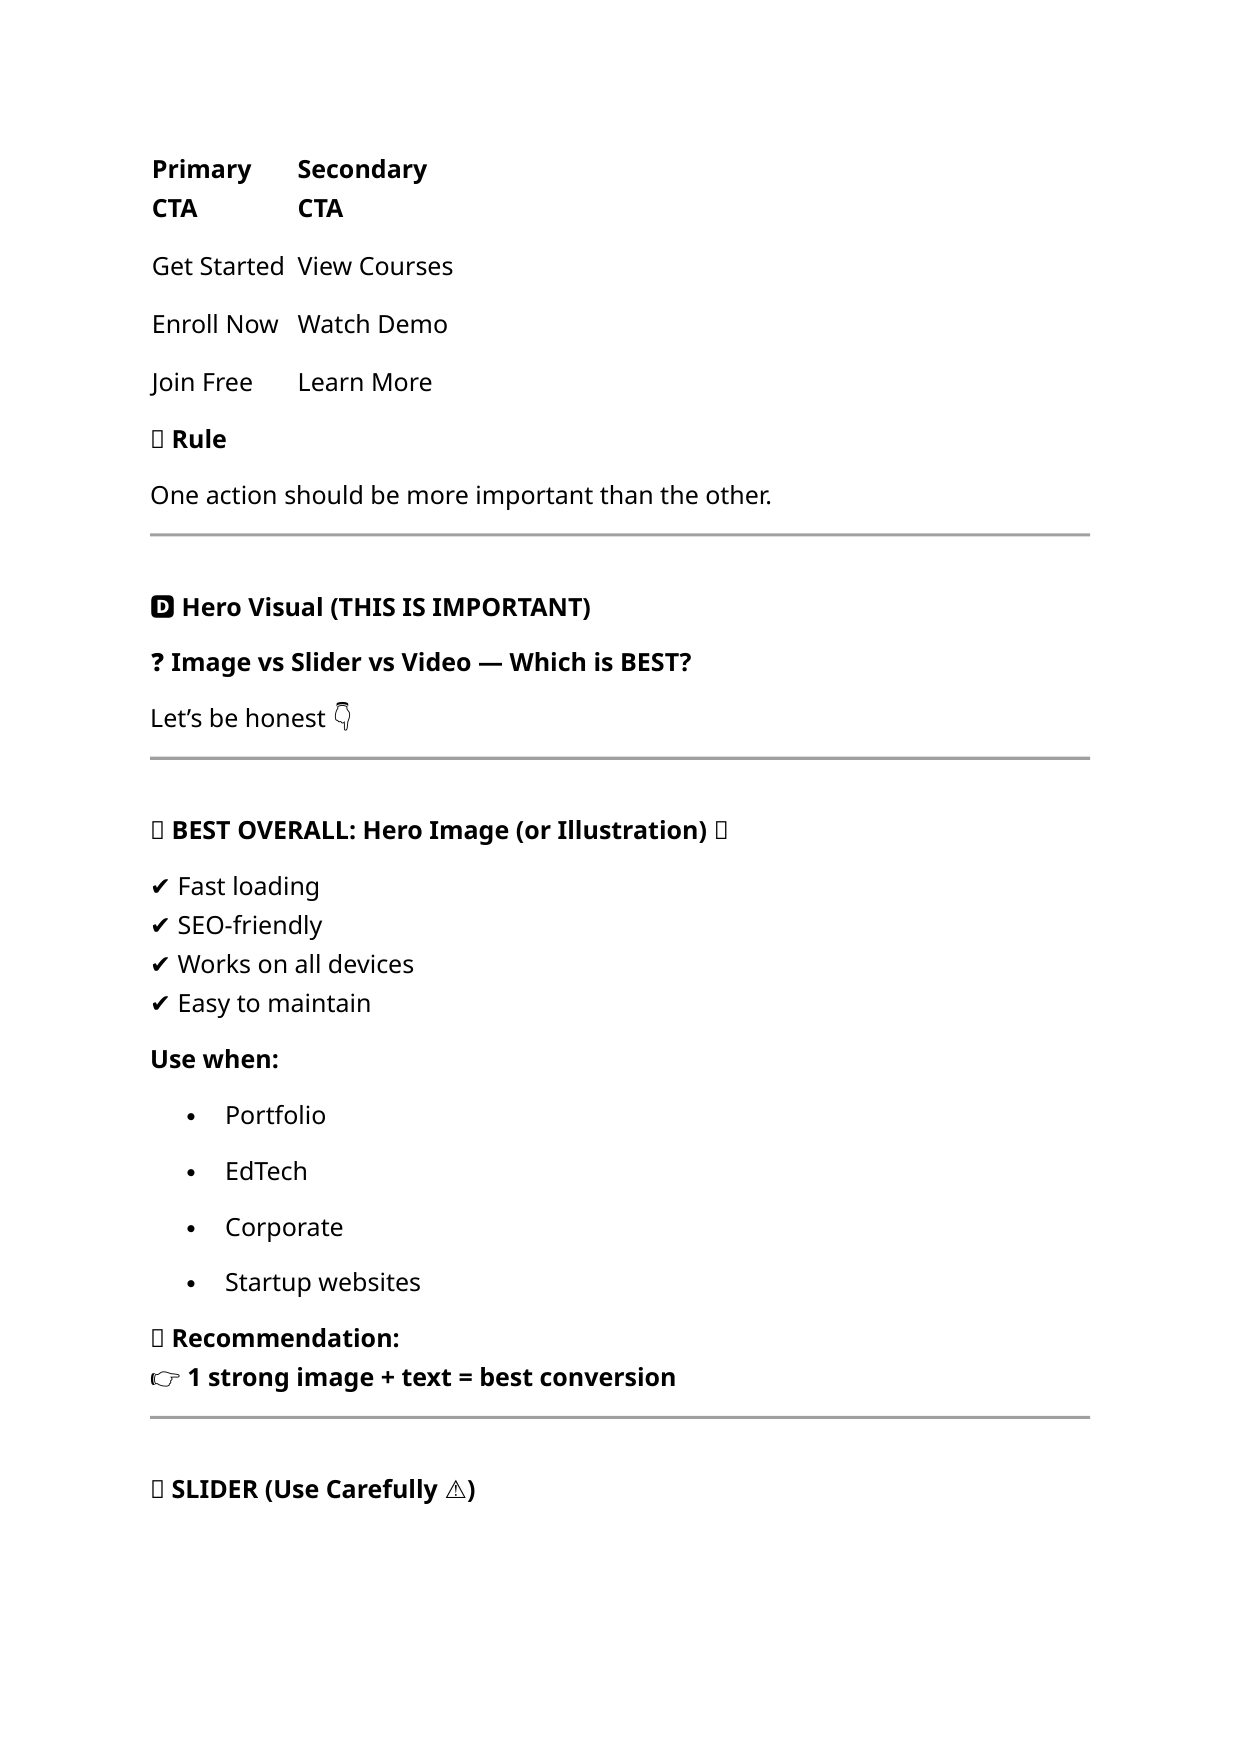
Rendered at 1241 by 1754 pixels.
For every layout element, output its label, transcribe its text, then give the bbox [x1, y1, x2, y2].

list Corporate [187, 1209, 1090, 1243]
text ✔ Fast loading ✔ SEO-friendly ✔ Works on all devices ✔ Easy to maintain [150, 868, 1090, 1020]
table_cell Get Started [150, 247, 296, 305]
text 📌 Rule [150, 422, 1090, 456]
text 🥇 BEST OVERALL: Hero Image (or Illustration) ✅ [150, 812, 1090, 847]
table_cell View Courses [296, 247, 475, 305]
table_header Primary CTA [150, 150, 296, 247]
text Let’s be honest 👇 [150, 701, 1090, 735]
list Portfolio [187, 1097, 1090, 1132]
table_cell Watch Demo [296, 305, 475, 363]
text Use when: [150, 1042, 1090, 1076]
list Startup websites [187, 1265, 1090, 1299]
table_cell Join Free [150, 364, 296, 422]
text One action should be more important than the other. [150, 477, 1090, 512]
text 🅳 Hero Visual (THIS IS IMPORTANT) [150, 589, 1090, 623]
text ❓ Image vs Slider vs Video — Which is BEST? [150, 645, 1090, 679]
table_header Secondary CTA [296, 150, 475, 247]
table_cell Learn More [296, 364, 475, 422]
table_cell Enroll Now [150, 305, 296, 363]
list EdTech [187, 1153, 1090, 1187]
text 🥈 SLIDER (Use Carefully ⚠️) [150, 1472, 1090, 1506]
text 📌 Recommendation: 👉 1 strong image + text = best conversion [150, 1321, 1090, 1394]
